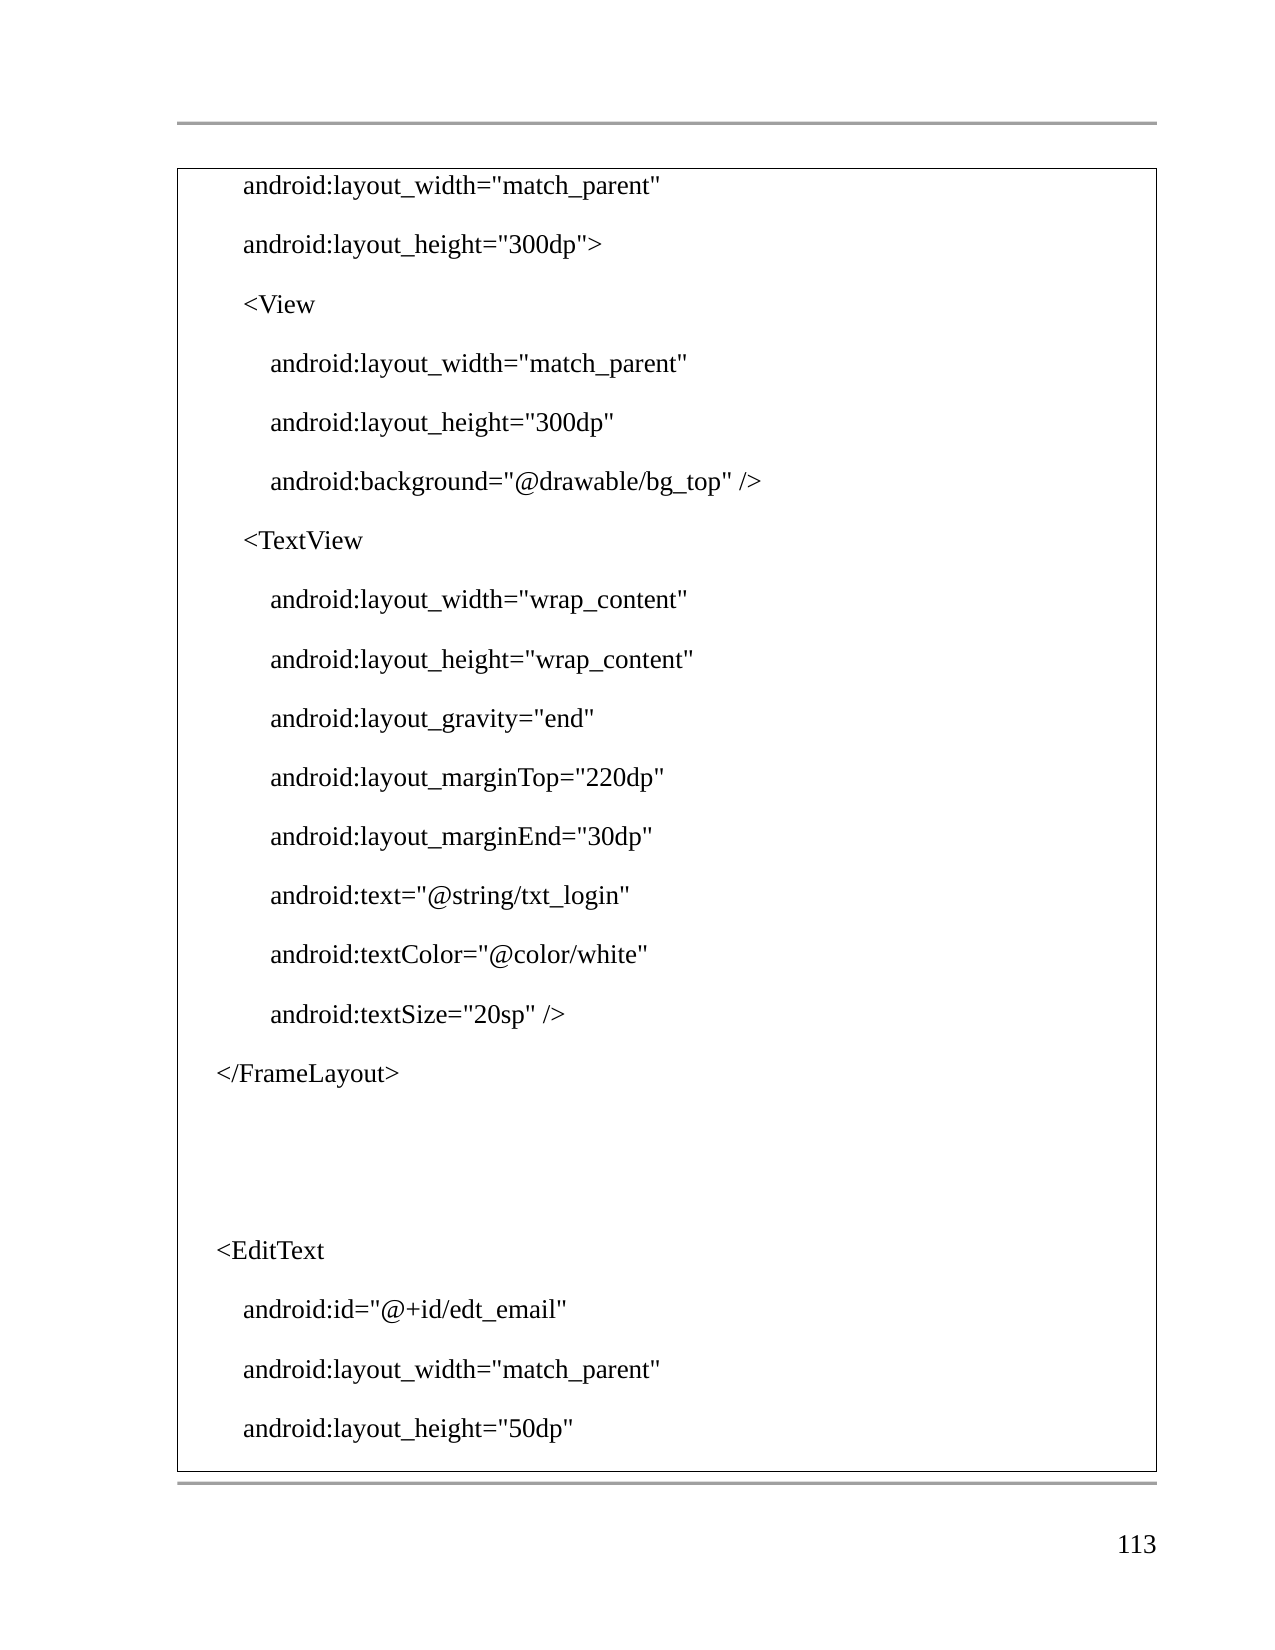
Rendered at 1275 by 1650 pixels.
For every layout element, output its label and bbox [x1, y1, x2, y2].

table_header [178, 169, 1156, 1471]
